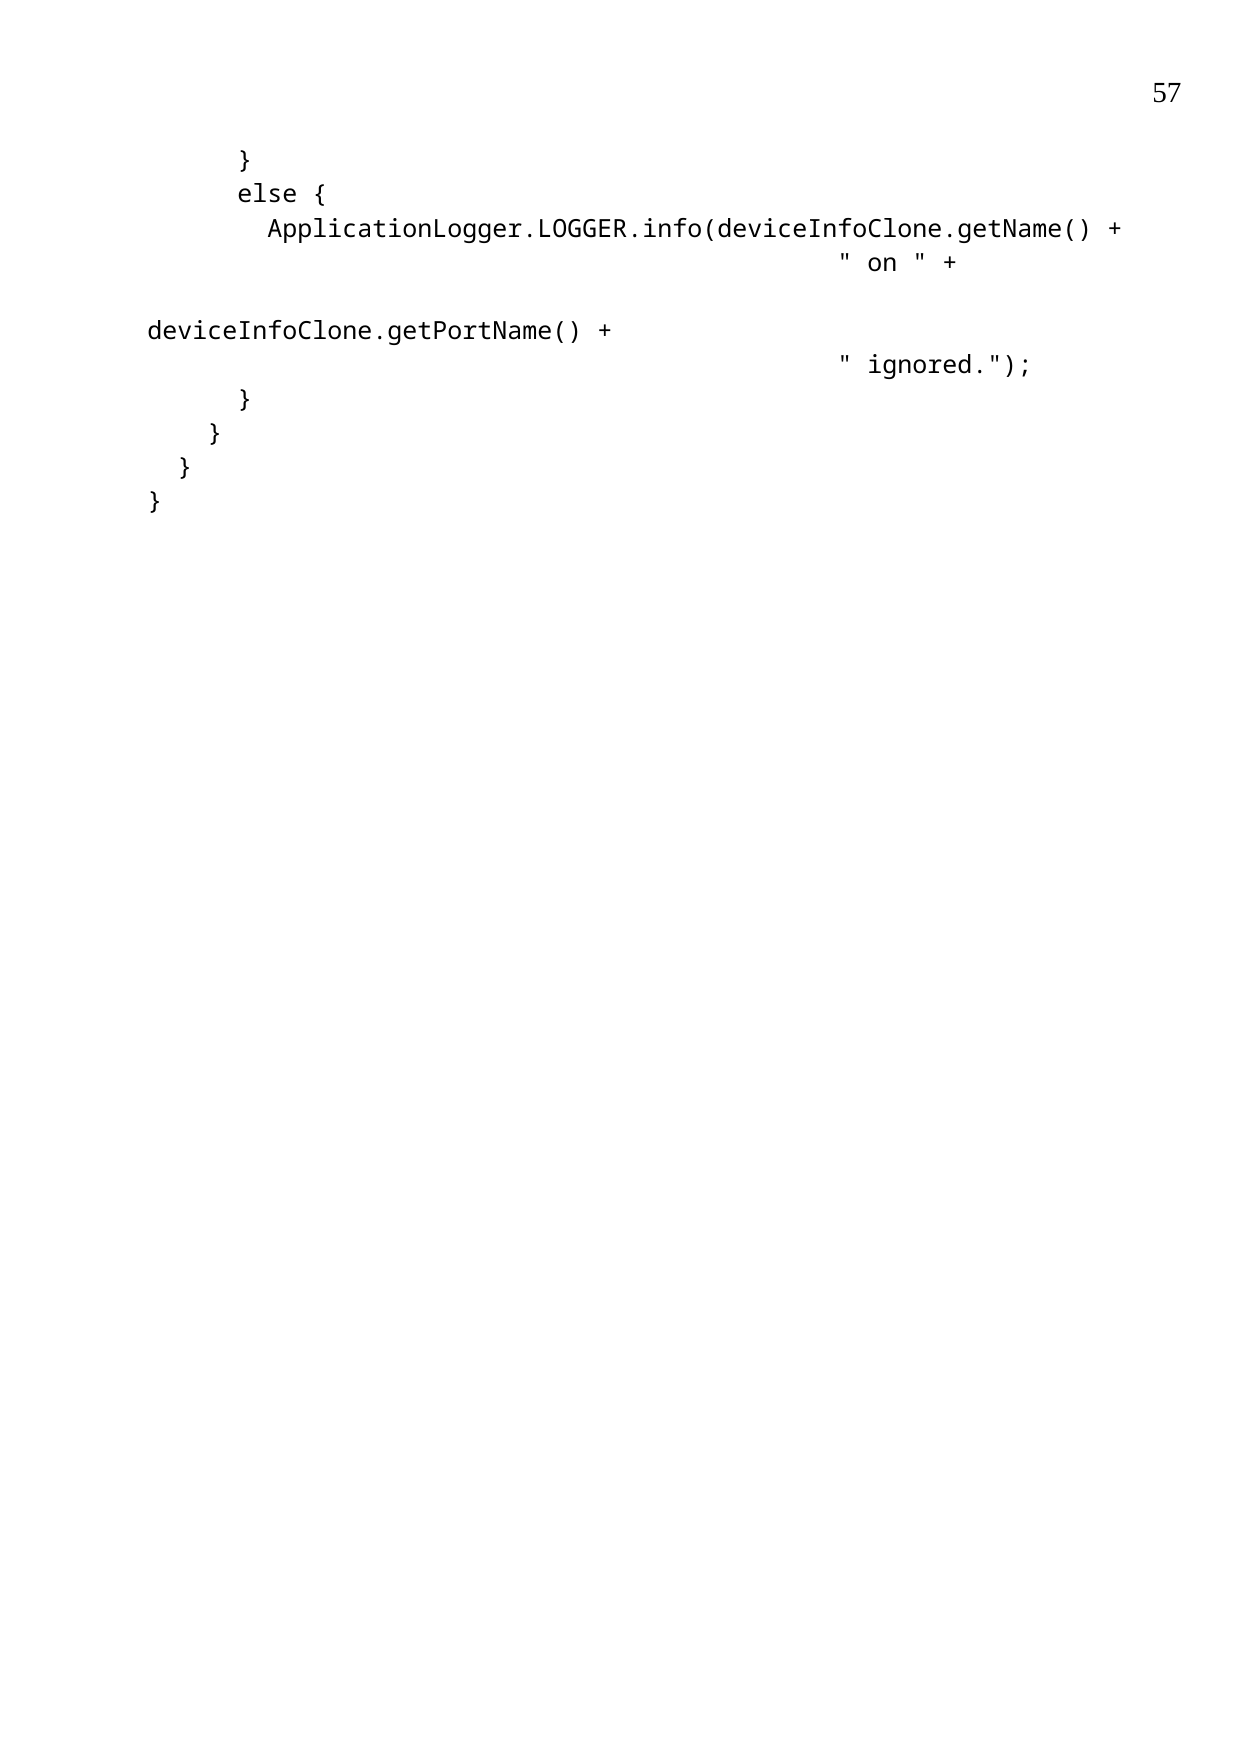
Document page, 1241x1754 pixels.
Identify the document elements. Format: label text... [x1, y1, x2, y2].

text } [147, 381, 1181, 414]
text " on " + [147, 244, 1181, 278]
text } [147, 414, 1181, 449]
text deviceInfoClone.getPortName() + [147, 278, 1181, 346]
text } [147, 142, 1181, 176]
text } [147, 449, 1181, 483]
text } [147, 483, 1181, 517]
text ApplicationLogger.LOGGER.info(deviceInfoClone.getName() + [147, 210, 1181, 244]
text else { [147, 176, 1181, 210]
text " ignored."); [147, 346, 1181, 381]
